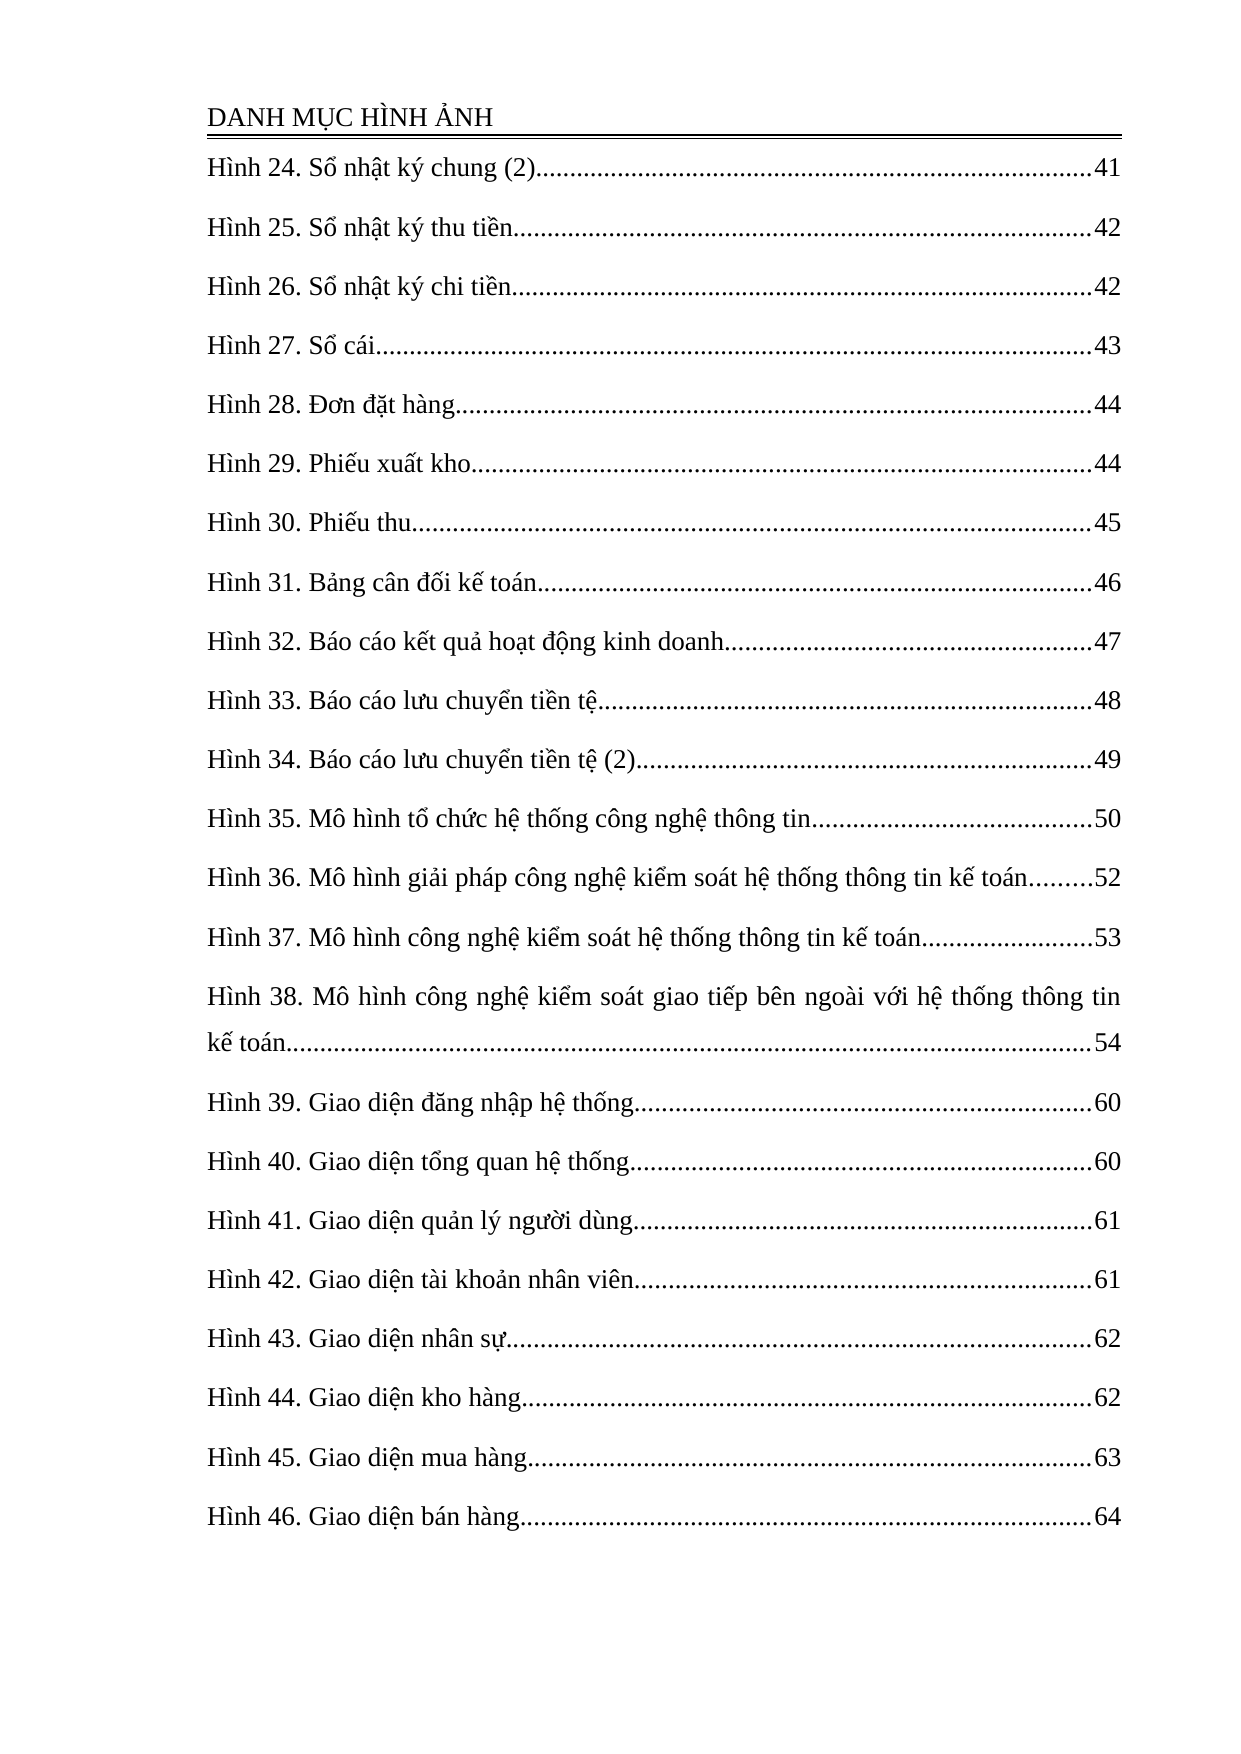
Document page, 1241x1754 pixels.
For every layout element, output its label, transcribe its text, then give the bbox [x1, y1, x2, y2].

text Hình 37. Mô hình công nghệ kiểm soát hệ thống thông tin kế toán 53 [207, 921, 1122, 952]
text Hình 30. Phiếu thu 45 [207, 507, 1122, 538]
text Hình 38. Mô hình công nghệ kiểm soát giao tiếp bên ngoài với hệ thống thông tin kế toán 54 [207, 980, 1122, 1058]
text Hình 39. Giao diện đăng nhập hệ thống 60 [207, 1086, 1122, 1117]
text Hình 44. Giao diện kho hàng 62 [207, 1382, 1122, 1413]
text Hình 43. Giao diện nhân sự 62 [207, 1322, 1122, 1353]
text Hình 45. Giao diện mua hàng 63 [207, 1441, 1122, 1472]
text Hình 35. Mô hình tổ chức hệ thống công nghệ thông tin 50 [207, 802, 1122, 833]
text Hình 41. Giao diện quản lý người dùng 61 [207, 1204, 1122, 1235]
text Hình 46. Giao diện bán hàng 64 [207, 1500, 1122, 1531]
text Hình 28. Đơn đặt hàng 44 [207, 388, 1122, 419]
text Hình 24. Sổ nhật ký chung (2) 41 [207, 152, 1122, 183]
text Hình 26. Sổ nhật ký chi tiền 42 [207, 270, 1122, 301]
text Hình 32. Báo cáo kết quả hoạt động kinh doanh 47 [207, 625, 1122, 656]
text Hình 29. Phiếu xuất kho 44 [207, 447, 1122, 478]
text Hình 42. Giao diện tài khoản nhân viên 61 [207, 1263, 1122, 1294]
text Hình 27. Sổ cái 43 [207, 329, 1122, 360]
text Hình 25. Sổ nhật ký thu tiền 42 [207, 211, 1122, 242]
text Hình 36. Mô hình giải pháp công nghệ kiểm soát hệ thống thông tin kế toán 52 [207, 862, 1122, 893]
text Hình 40. Giao diện tổng quan hệ thống 60 [207, 1145, 1122, 1176]
text Hình 34. Báo cáo lưu chuyển tiền tệ (2) 49 [207, 743, 1122, 774]
text Hình 33. Báo cáo lưu chuyển tiền tệ 48 [207, 684, 1122, 715]
text Hình 31. Bảng cân đối kế toán 46 [207, 566, 1122, 597]
